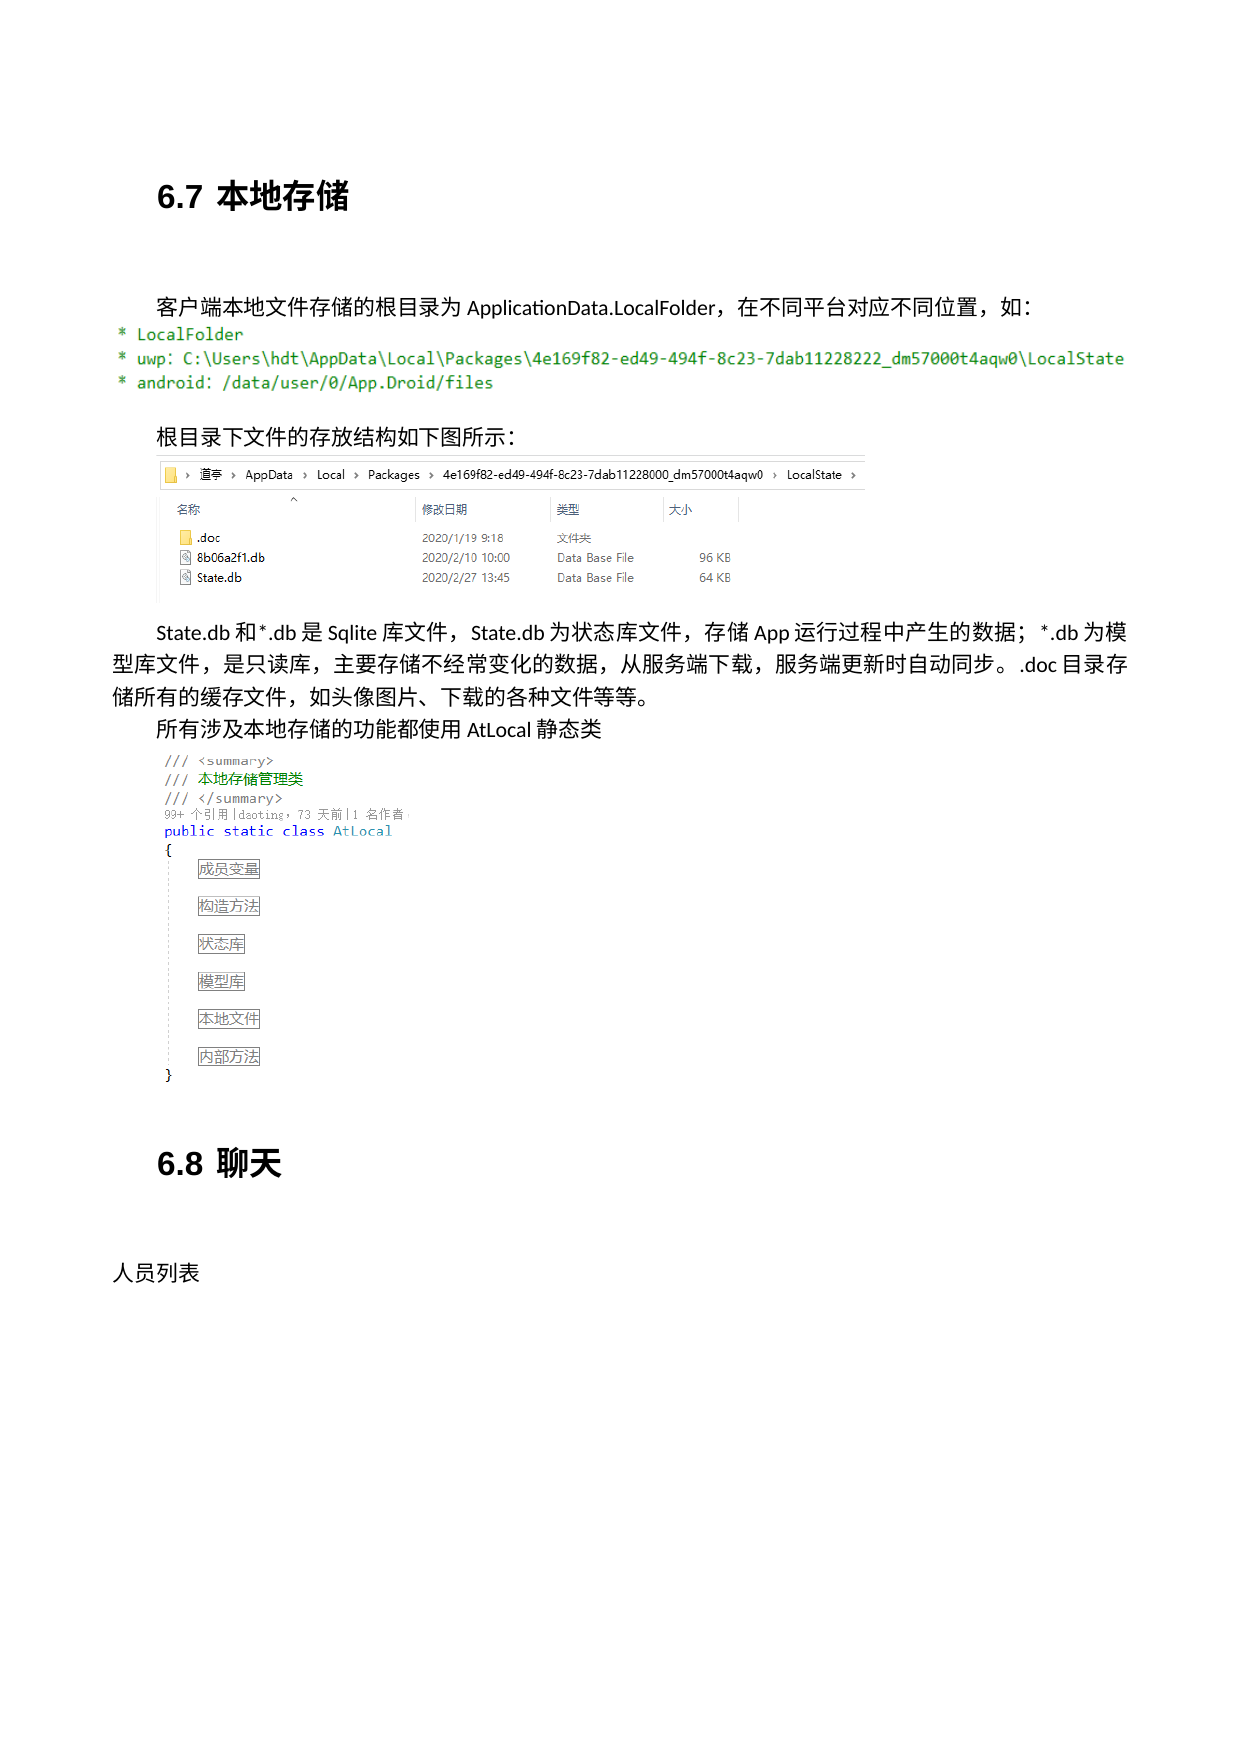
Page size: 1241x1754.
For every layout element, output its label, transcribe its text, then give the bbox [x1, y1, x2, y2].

text State.db和*.db是Sqlite库文件，State.db为状态库文件，存储App运行过程中产生的数据；*.db为模型库文件，是只读库，主要存储不经常变化的数据，从服务端下载，服务端更新时自动同步。.doc目录存储所有的缓存文件，如头像图片、下载的各种文件等等。 [112, 614, 1128, 712]
text 客户端本地文件存储的根目录为ApplicationData.LocalFolder，在不同平台对应不同位置，如： [112, 289, 1128, 321]
picture [156, 451, 865, 603]
text 所有涉及本地存储的功能都使用AtLocal静态类 [112, 712, 1128, 744]
subtitle 聊天 [157, 1129, 1128, 1194]
text 根目录下文件的存放结构如下图所示： [112, 419, 1128, 452]
picture [112, 321, 1133, 397]
subtitle 本地存储 [157, 162, 1128, 227]
picture [156, 744, 409, 1095]
text 人员列表 [112, 1256, 1128, 1288]
